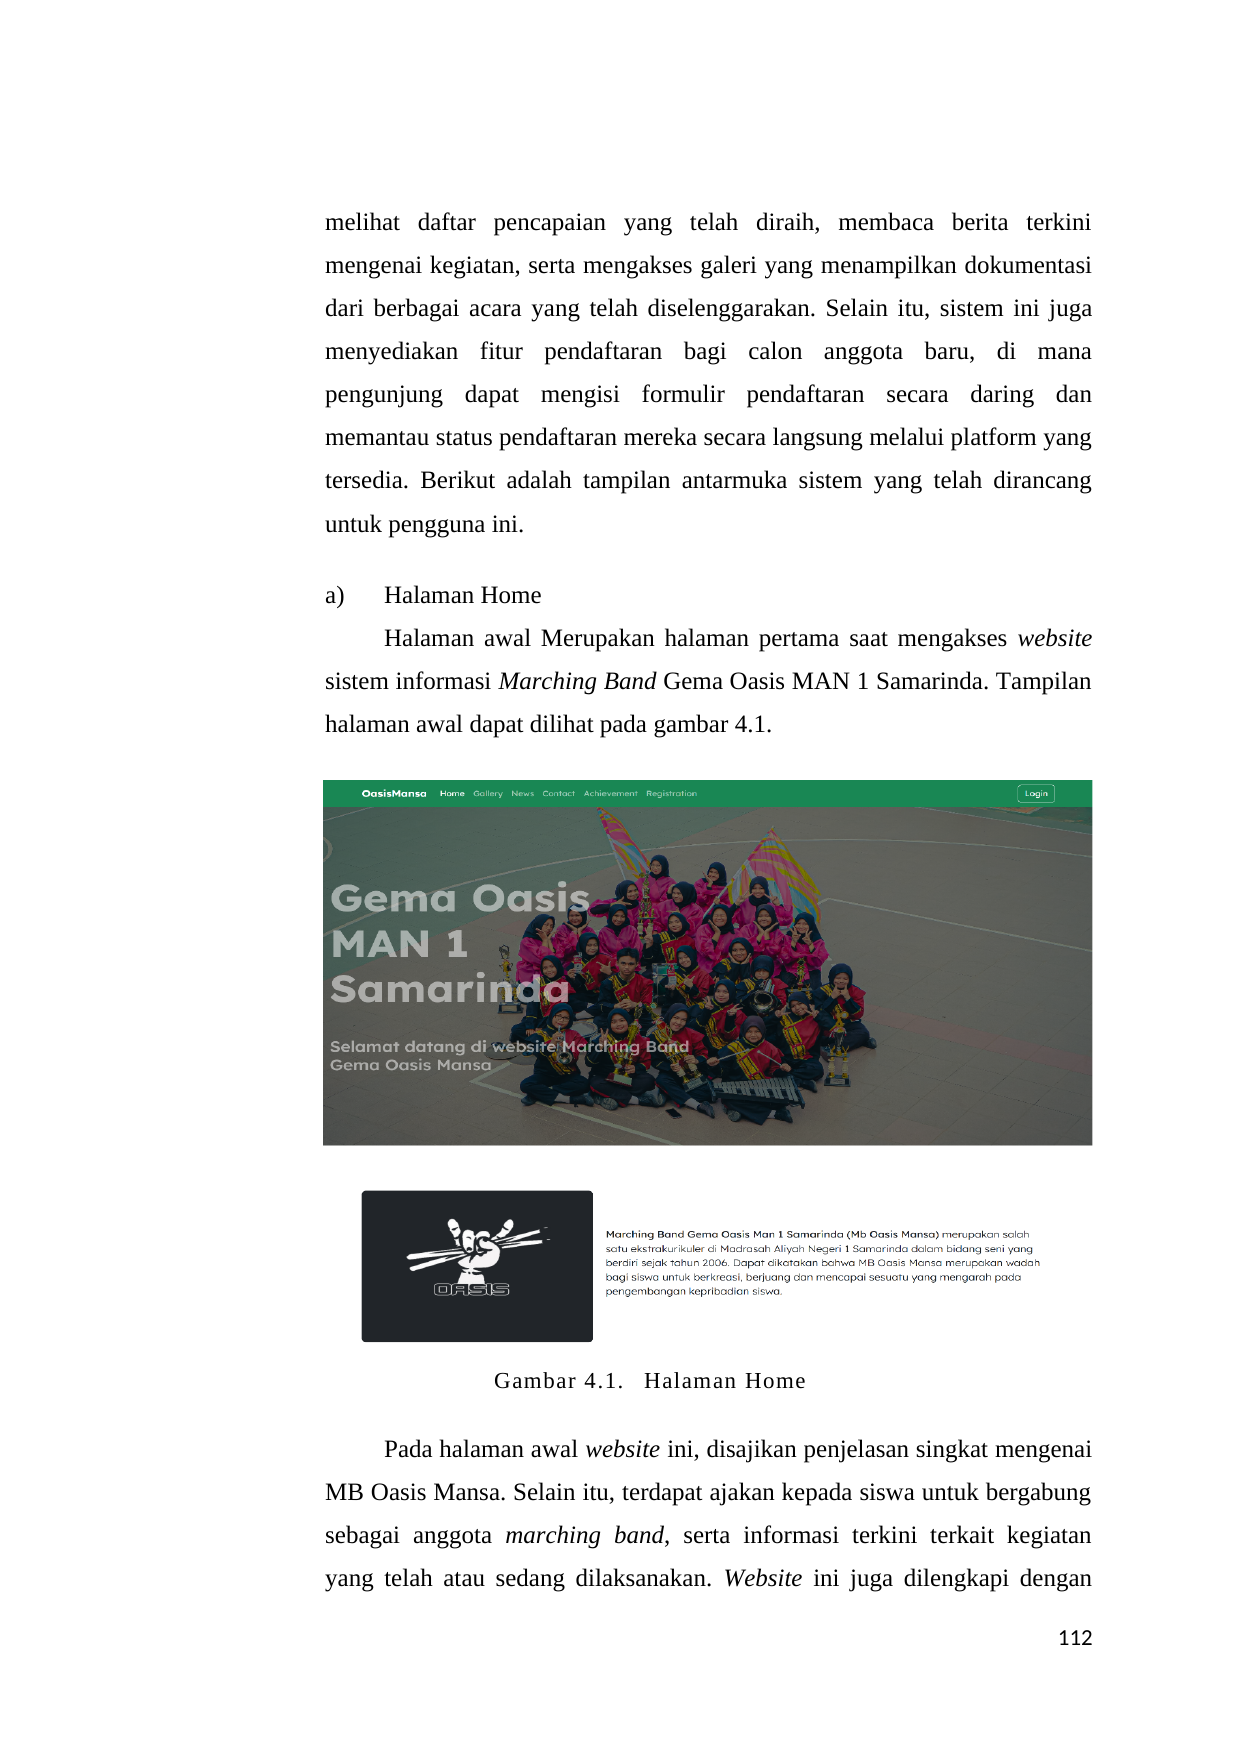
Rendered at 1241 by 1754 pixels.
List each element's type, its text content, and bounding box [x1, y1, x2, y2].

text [325, 207, 1092, 537]
text Halaman Home [207, 1367, 1092, 1393]
list Halaman Home [325, 580, 1092, 608]
picture [323, 780, 1093, 1367]
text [325, 1434, 1092, 1592]
text Halaman awal Merupakan halaman pertama saat mengakses website sistem informasi Marching Band Gema Oasis MAN 1 Samarinda. Tampilan halaman awal dapat dilihat pada gambar 4.1. [325, 623, 1092, 738]
